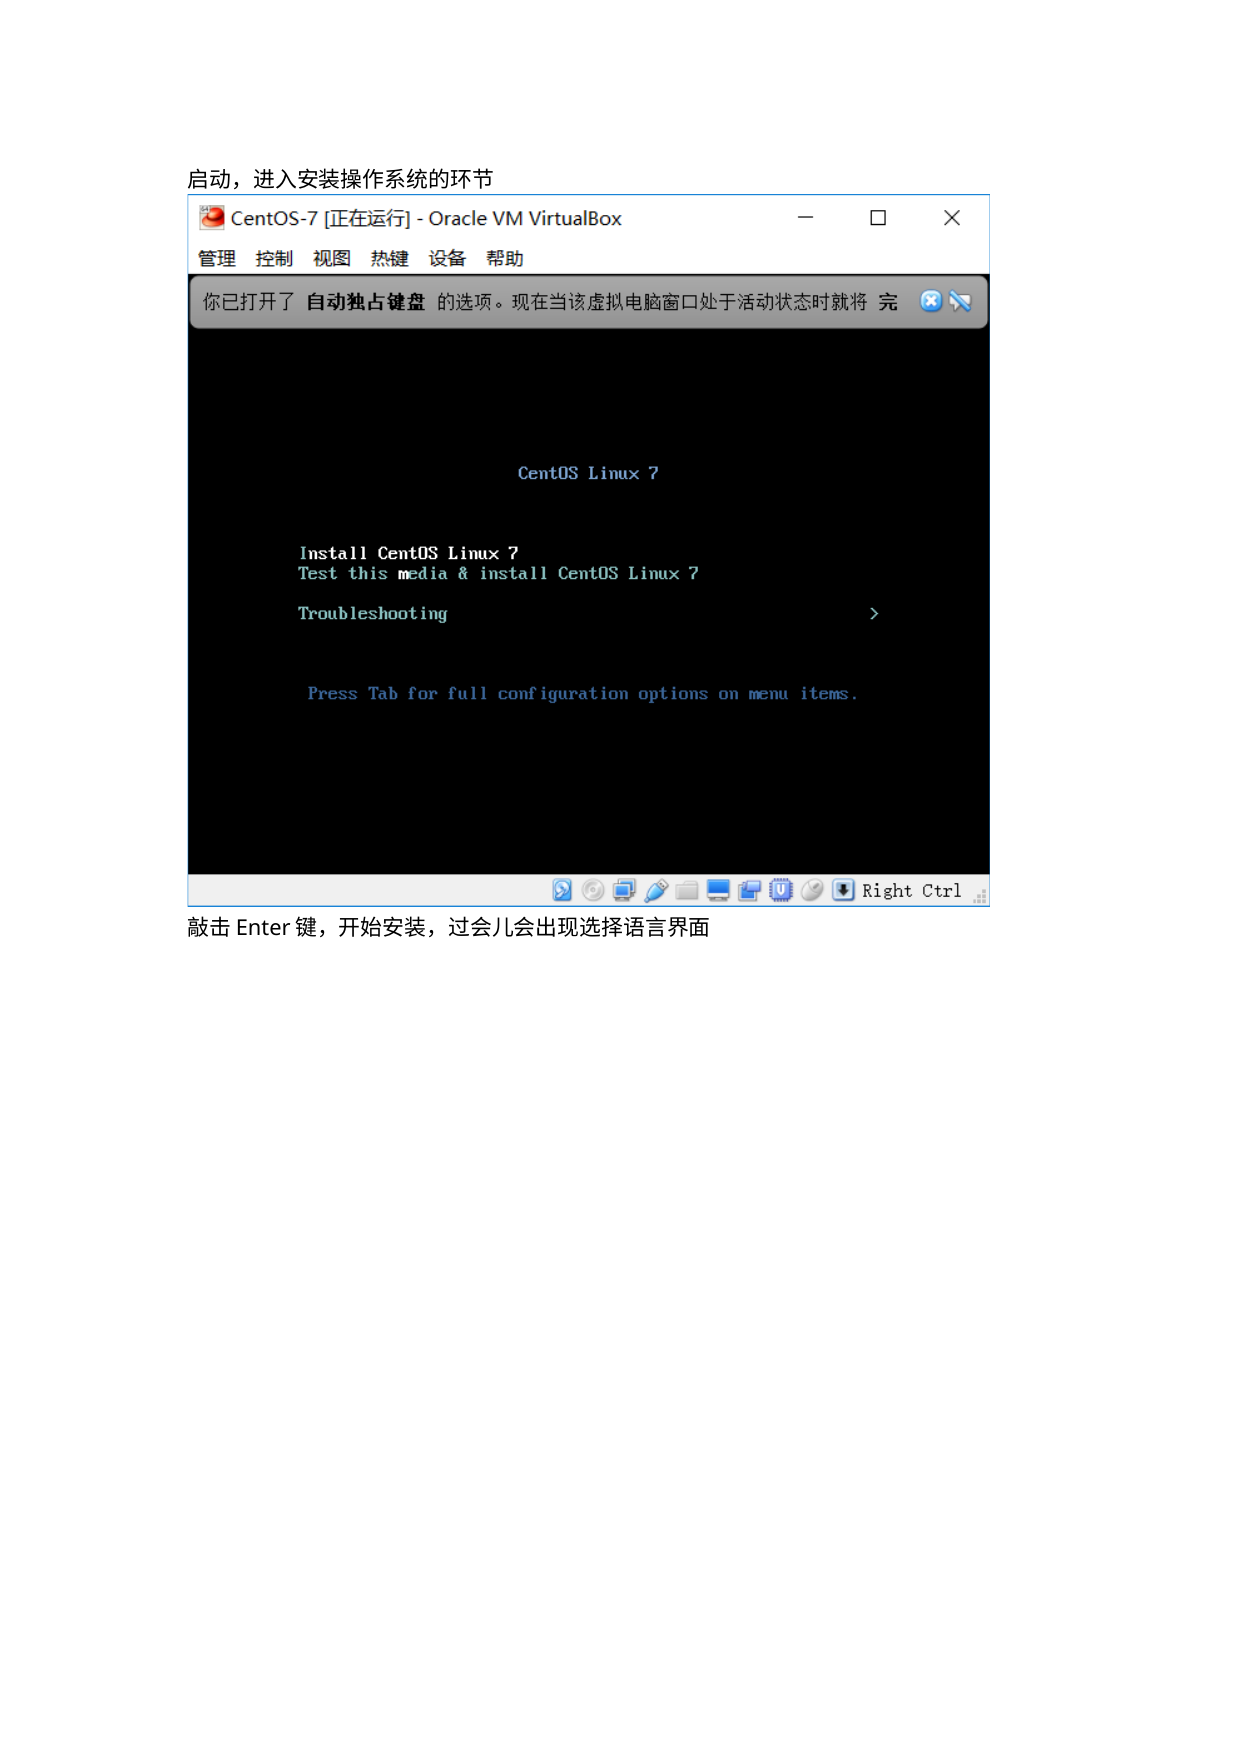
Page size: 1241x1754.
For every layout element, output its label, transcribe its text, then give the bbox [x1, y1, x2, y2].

picture [187, 194, 990, 907]
text 敲击Enter键，开始安装，过会儿会出现选择语言界面 [187, 909, 1053, 942]
text 启动，进入安装操作系统的环节 [187, 162, 1053, 194]
